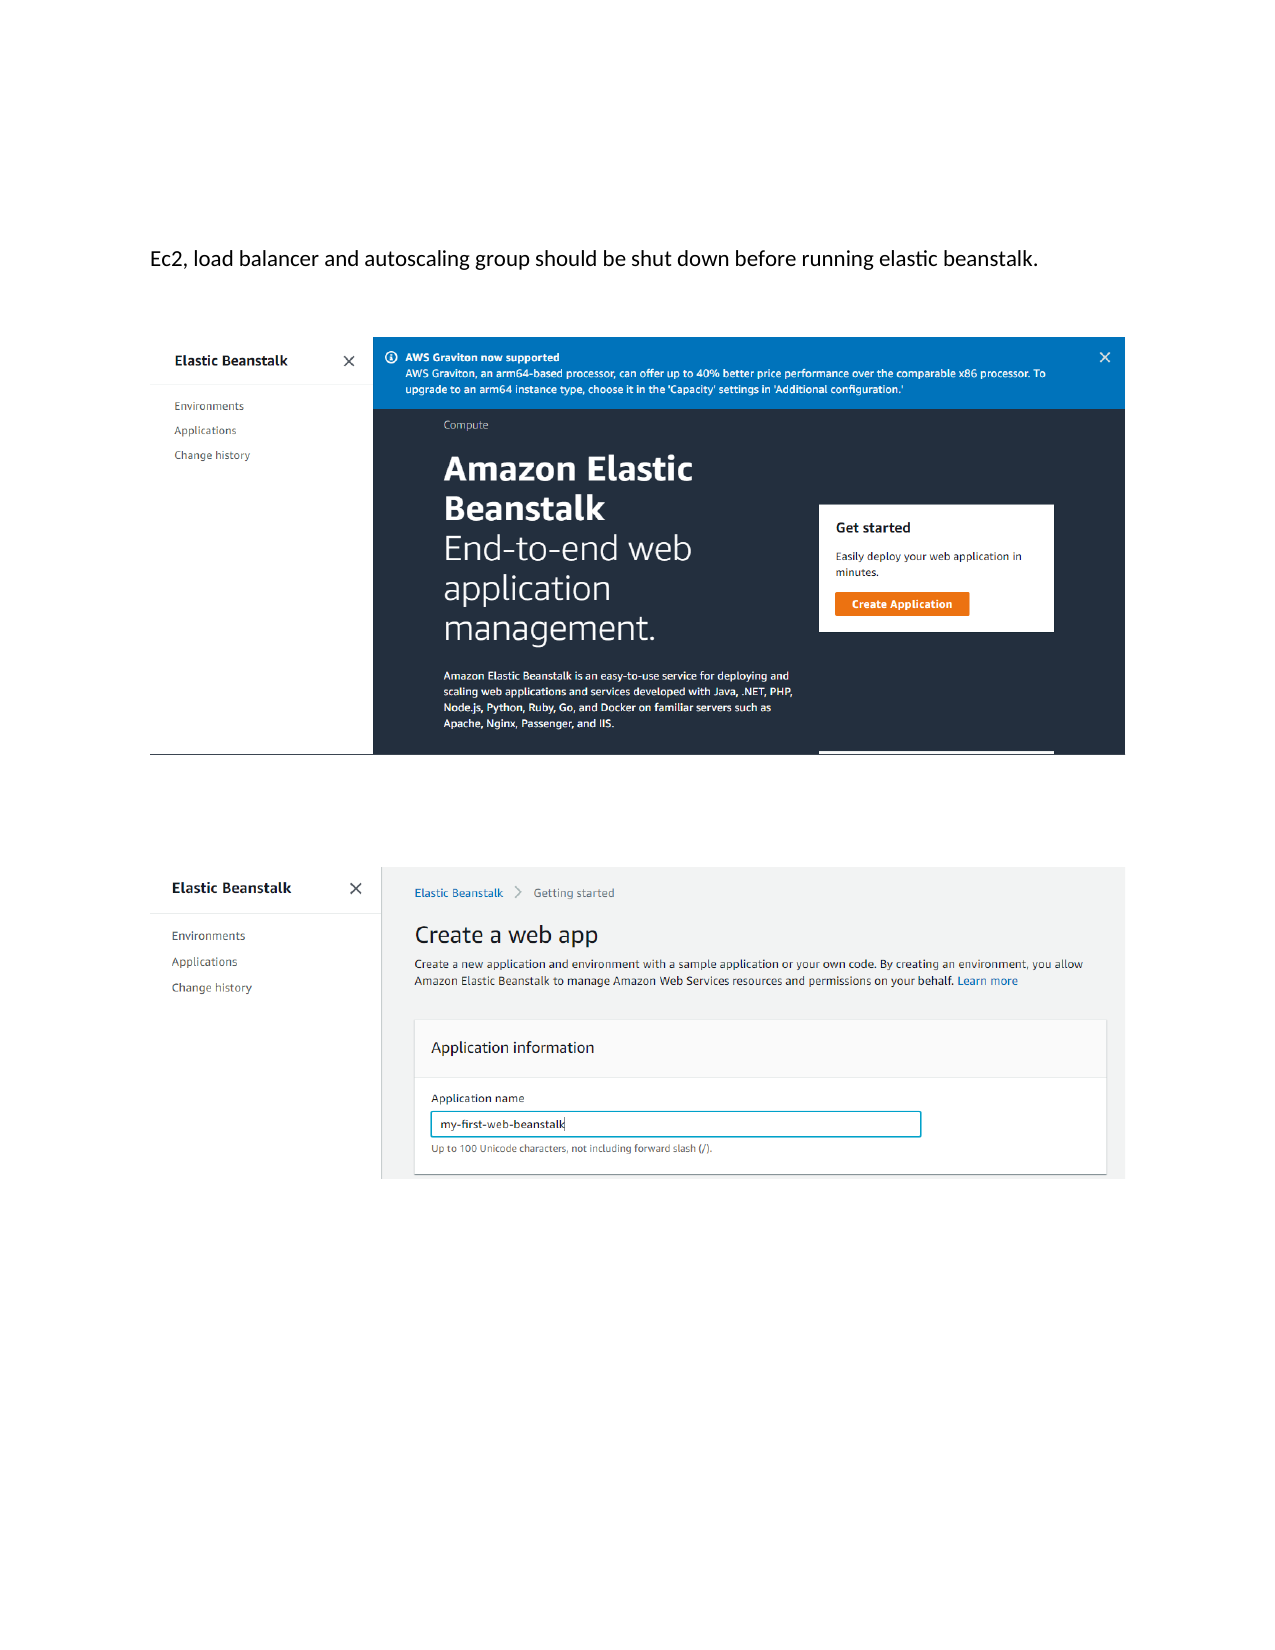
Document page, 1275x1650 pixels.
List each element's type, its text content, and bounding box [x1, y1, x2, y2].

picture [150, 867, 1125, 1179]
text Ec2, load balancer and autoscaling group should be shut down before running elastic beanstalk. [150, 244, 1125, 272]
picture [150, 337, 1125, 755]
